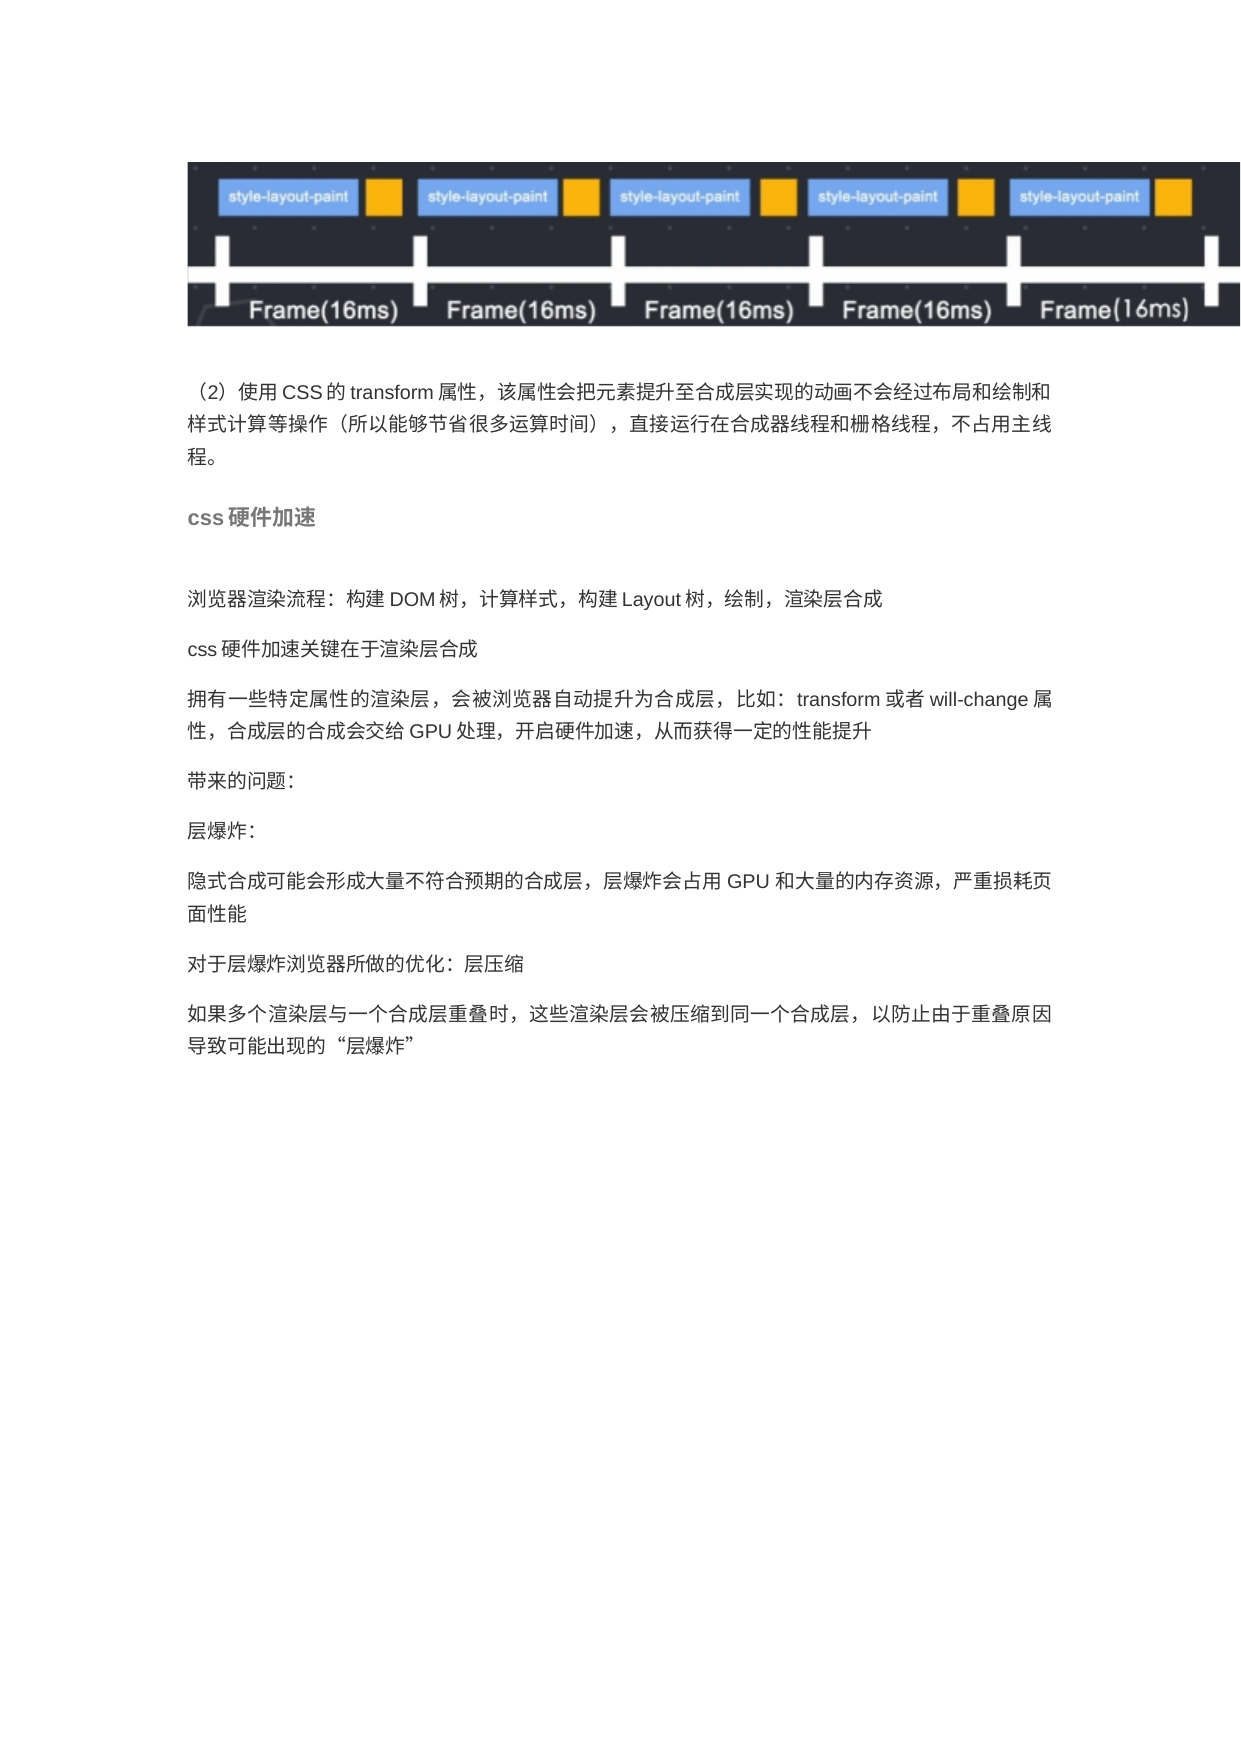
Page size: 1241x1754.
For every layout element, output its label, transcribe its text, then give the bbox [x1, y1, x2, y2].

text 浏览器渲染流程：构建DOM树，计算样式，构建Layout树，绘制，渲染层合成 [187, 582, 1053, 614]
subtitle css硬件加速 [187, 499, 1053, 532]
text 对于层爆炸浏览器所做的优化：层压缩 [187, 947, 1053, 979]
text 如果多个渲染层与一个合成层重叠时，这些渲染层会被压缩到同一个合成层，以防止由于重叠原因导致可能出现的“层爆炸” [187, 997, 1053, 1062]
text 层爆炸： [187, 814, 1053, 847]
picture [187, 162, 1241, 328]
text （2）使用CSS的transform属性，该属性会把元素提升至合成层实现的动画不会经过布局和绘制和样式计算等操作（所以能够节省很多运算时间），直接运行在合成器线程和栅格线程，不占用主线程。 [187, 374, 1053, 472]
text 隐式合成可能会形成大量不符合预期的合成层，层爆炸会占用 GPU 和大量的内存资源，严重损耗页面性能 [187, 864, 1053, 929]
text css硬件加速关键在于渲染层合成 [187, 632, 1053, 664]
text 带来的问题： [187, 764, 1053, 797]
text 拥有一些特定属性的渲染层，会被浏览器自动提升为合成层，比如：transform或者will-change属性，合成层的合成会交给GPU处理，开启硬件加速，从而获得一定的性能提升 [187, 682, 1053, 747]
